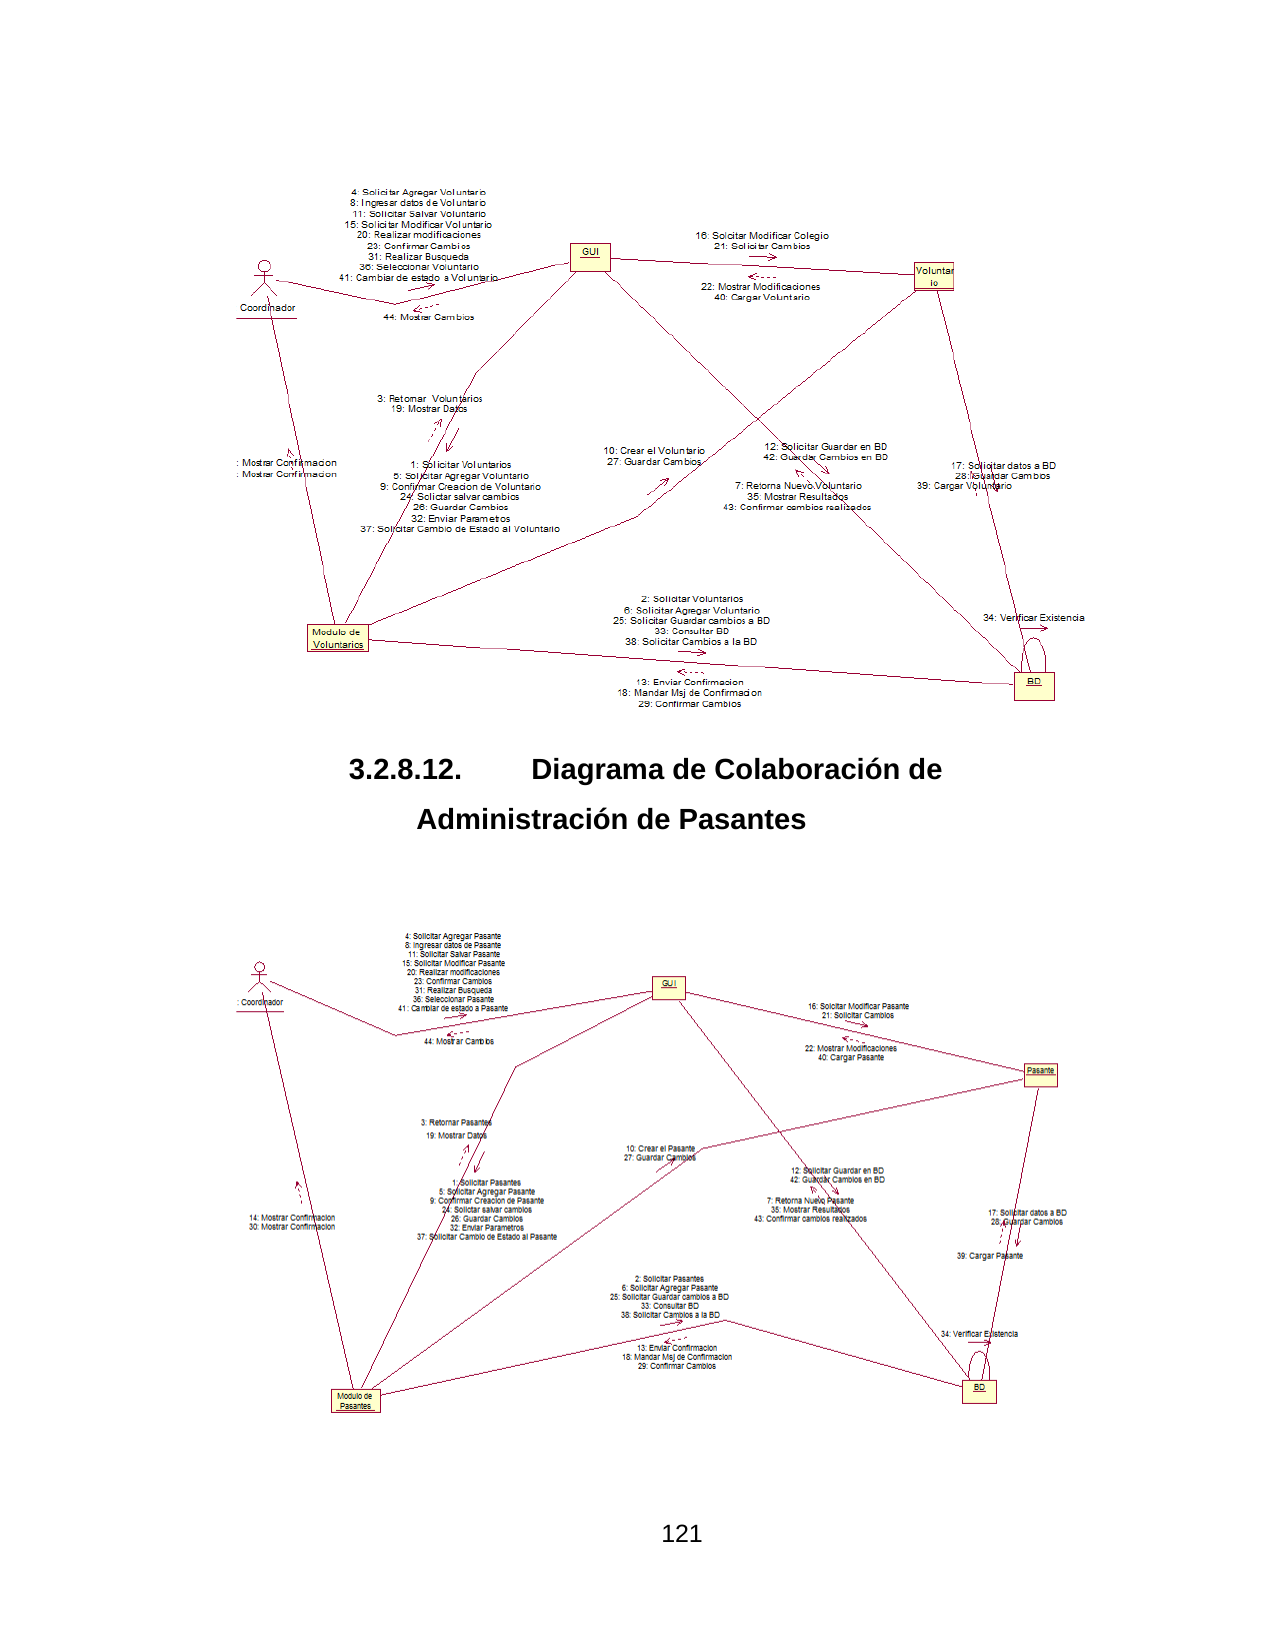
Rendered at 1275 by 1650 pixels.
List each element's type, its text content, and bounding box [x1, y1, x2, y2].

subtitle Diagrama de Colaboración de Administración de Pasantes [349, 752, 1127, 836]
picture [236, 177, 1095, 713]
picture [236, 925, 1075, 1423]
